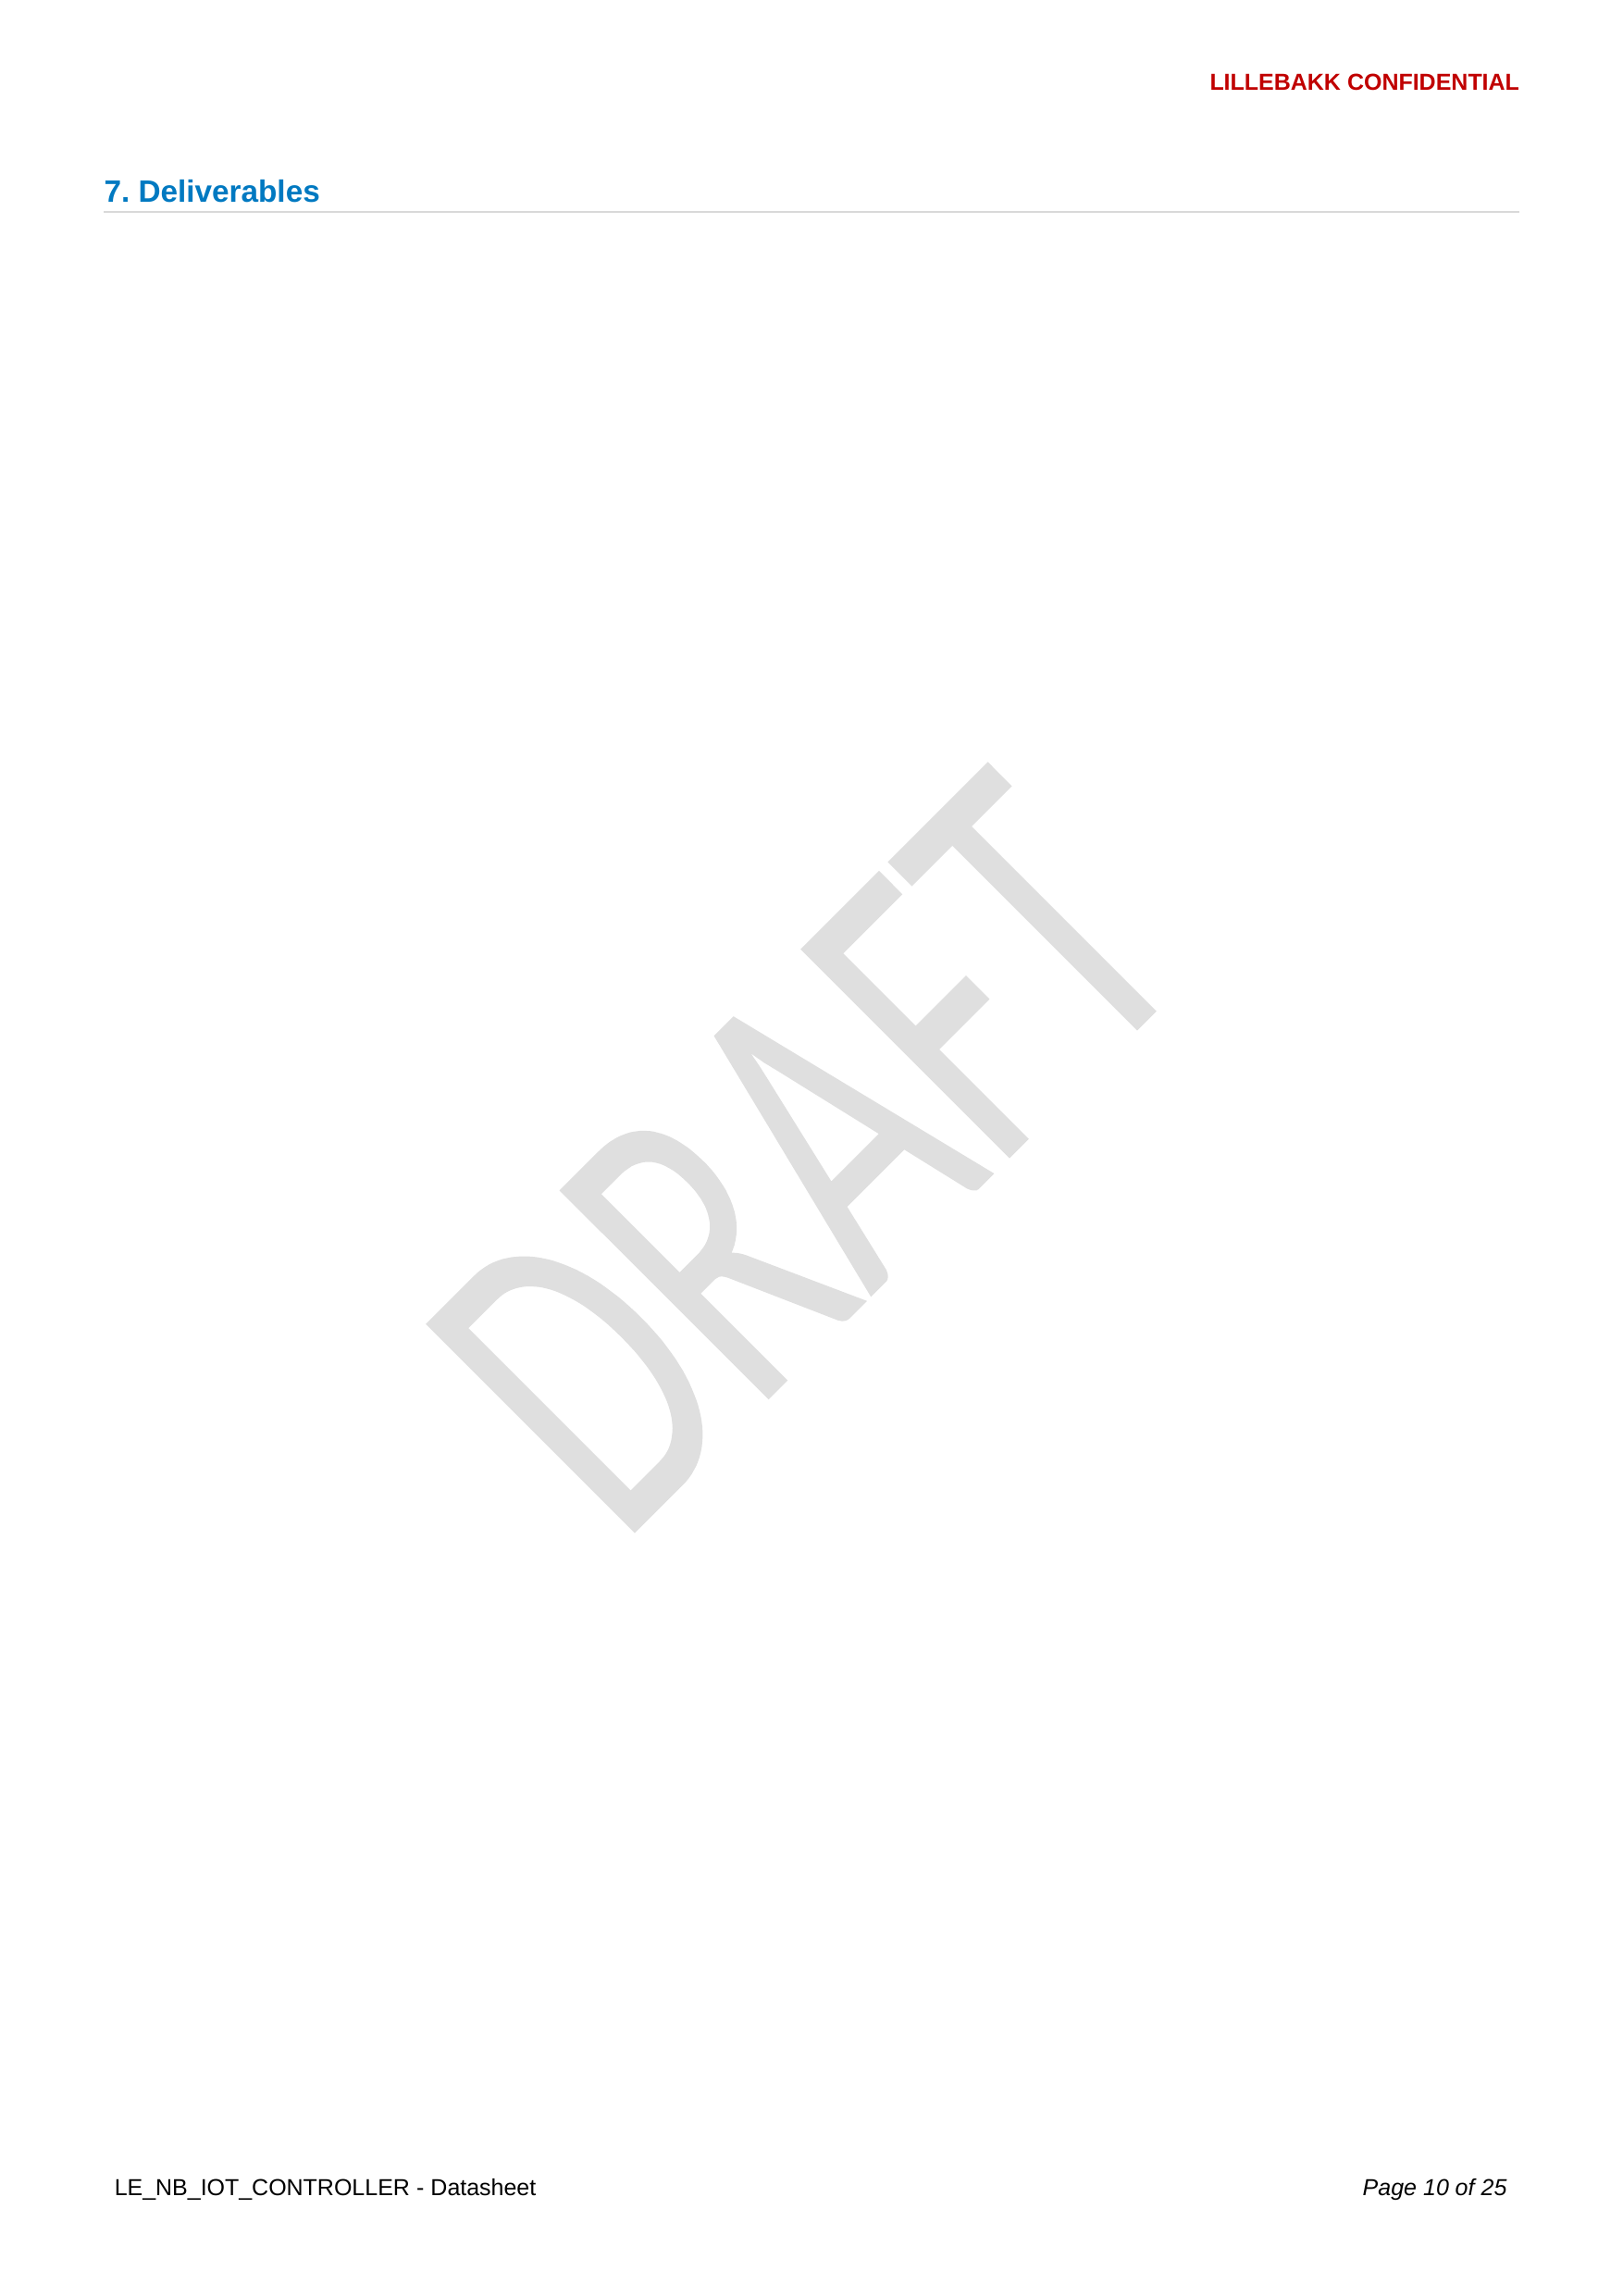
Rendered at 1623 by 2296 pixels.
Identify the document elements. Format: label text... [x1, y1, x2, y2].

subtitle Deliverables [104, 173, 1519, 211]
